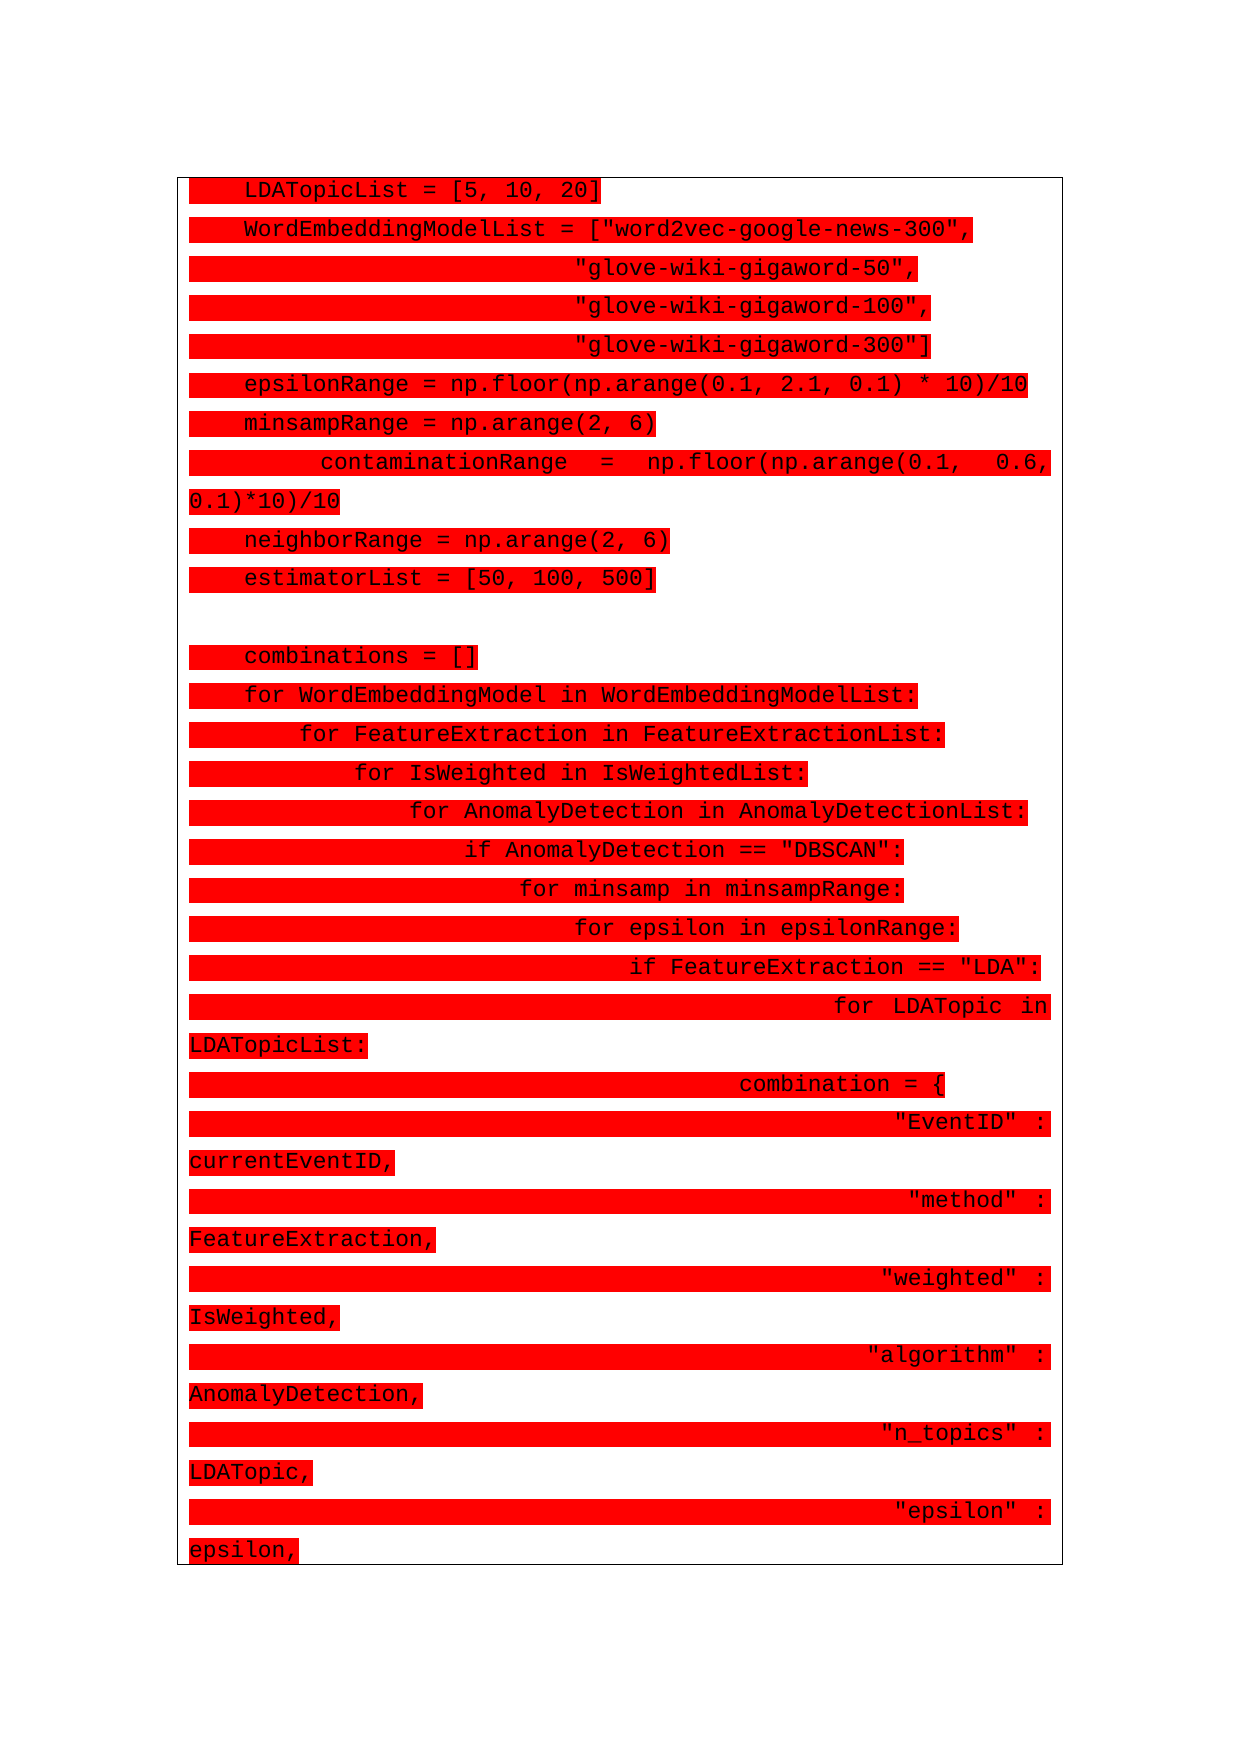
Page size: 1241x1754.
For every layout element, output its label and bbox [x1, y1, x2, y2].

table_header [178, 178, 1062, 1564]
